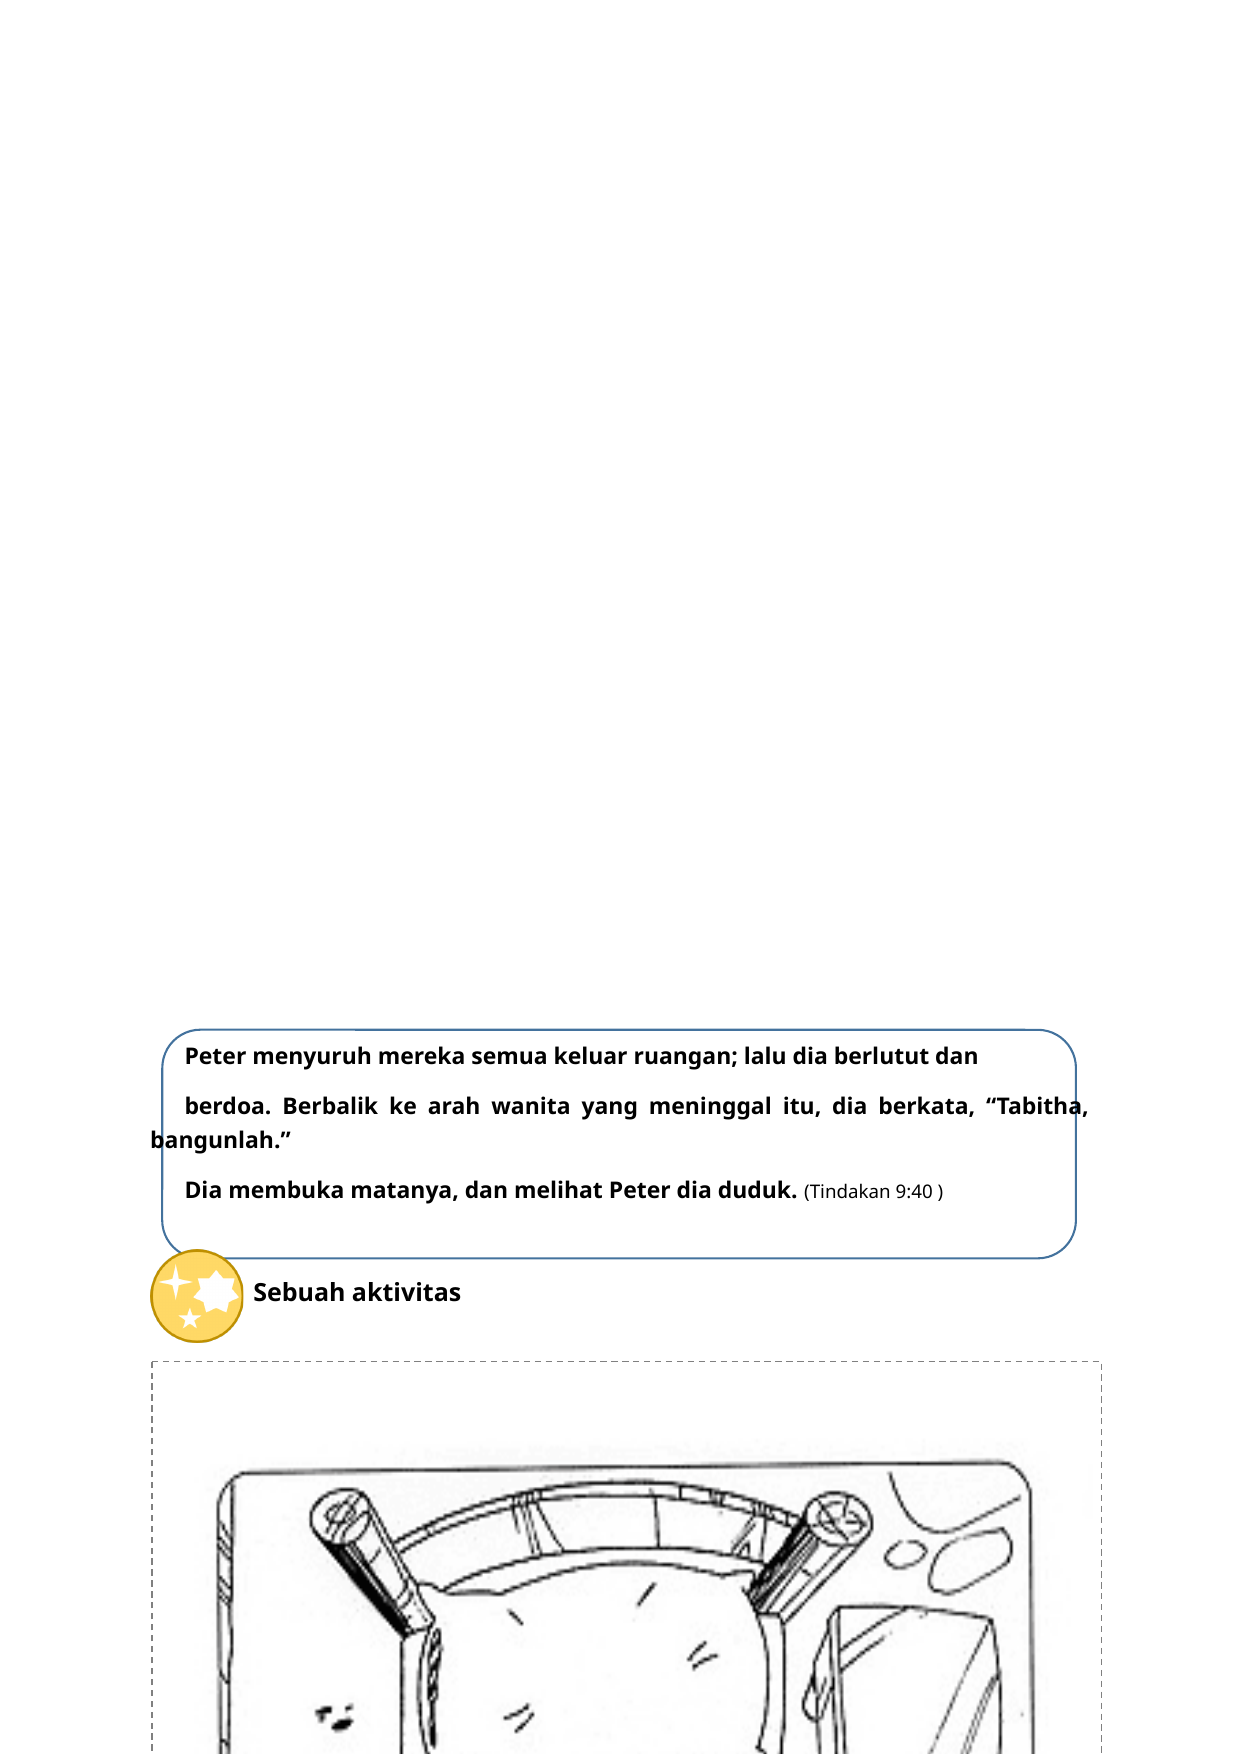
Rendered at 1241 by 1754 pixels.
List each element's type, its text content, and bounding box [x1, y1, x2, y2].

picture [150, 1249, 244, 1343]
text Sebuah aktivitas [244, 1275, 1090, 1309]
text Peter menyuruh mereka semua keluar ruangan; lalu dia berlutut dan [150, 1040, 1090, 1071]
picture [152, 1362, 1101, 1754]
text berdoa. Berbalik ke arah wanita yang meninggal itu, dia berkata, “Tabitha, bangunlah.” [150, 1090, 1090, 1155]
text Dia membuka matanya, dan melihat Peter dia duduk. (Tindakan 9:40 ) [150, 1174, 1090, 1206]
